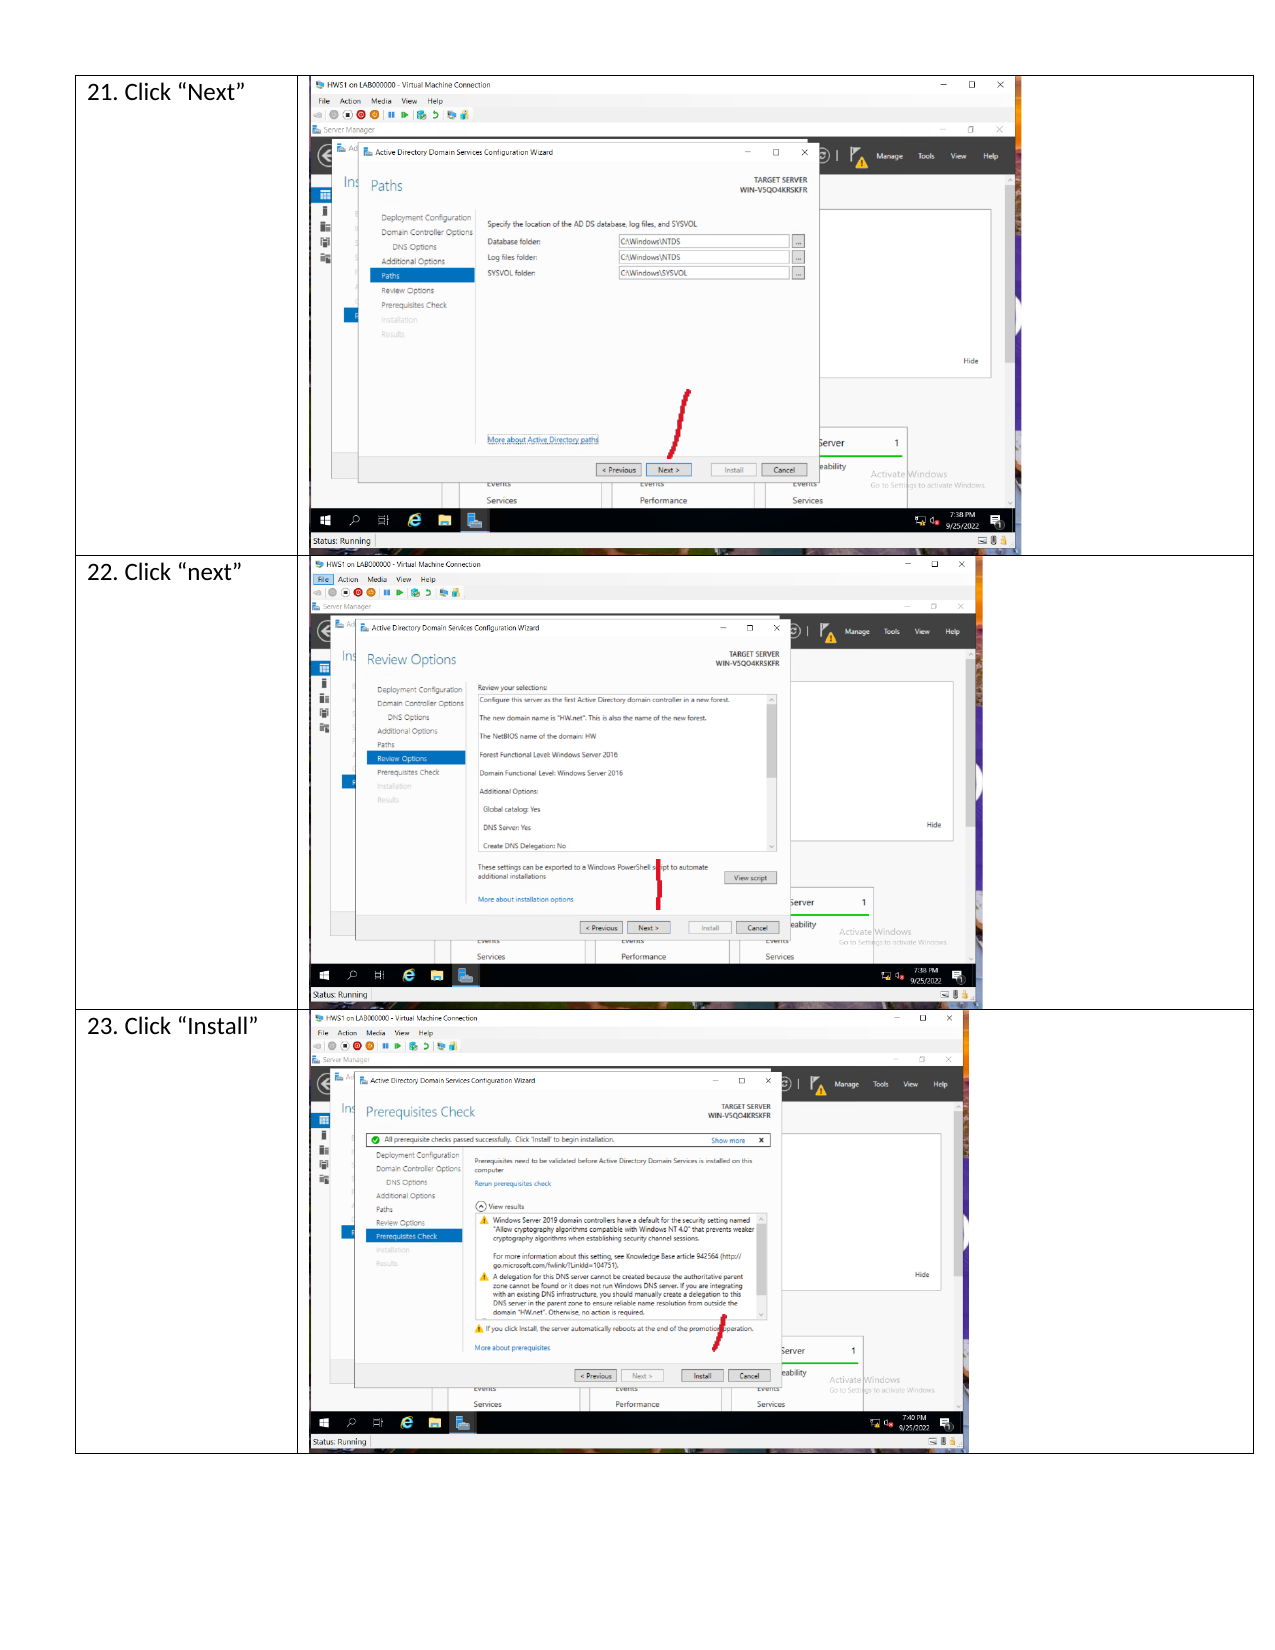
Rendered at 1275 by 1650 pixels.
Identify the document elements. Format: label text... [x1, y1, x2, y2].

table_cell [298, 556, 309, 1009]
table_cell Click “Next” [76, 76, 297, 555]
table_cell [983, 556, 1253, 1009]
table_cell [969, 1010, 1253, 1452]
table_cell Click “Install” [76, 1010, 297, 1452]
table_cell Click “next” [76, 556, 297, 1009]
picture [309, 1010, 969, 1453]
picture [309, 556, 983, 1009]
table_cell [1022, 76, 1253, 555]
picture [309, 76, 1022, 555]
table_cell [298, 76, 309, 555]
table_cell [298, 1010, 309, 1452]
